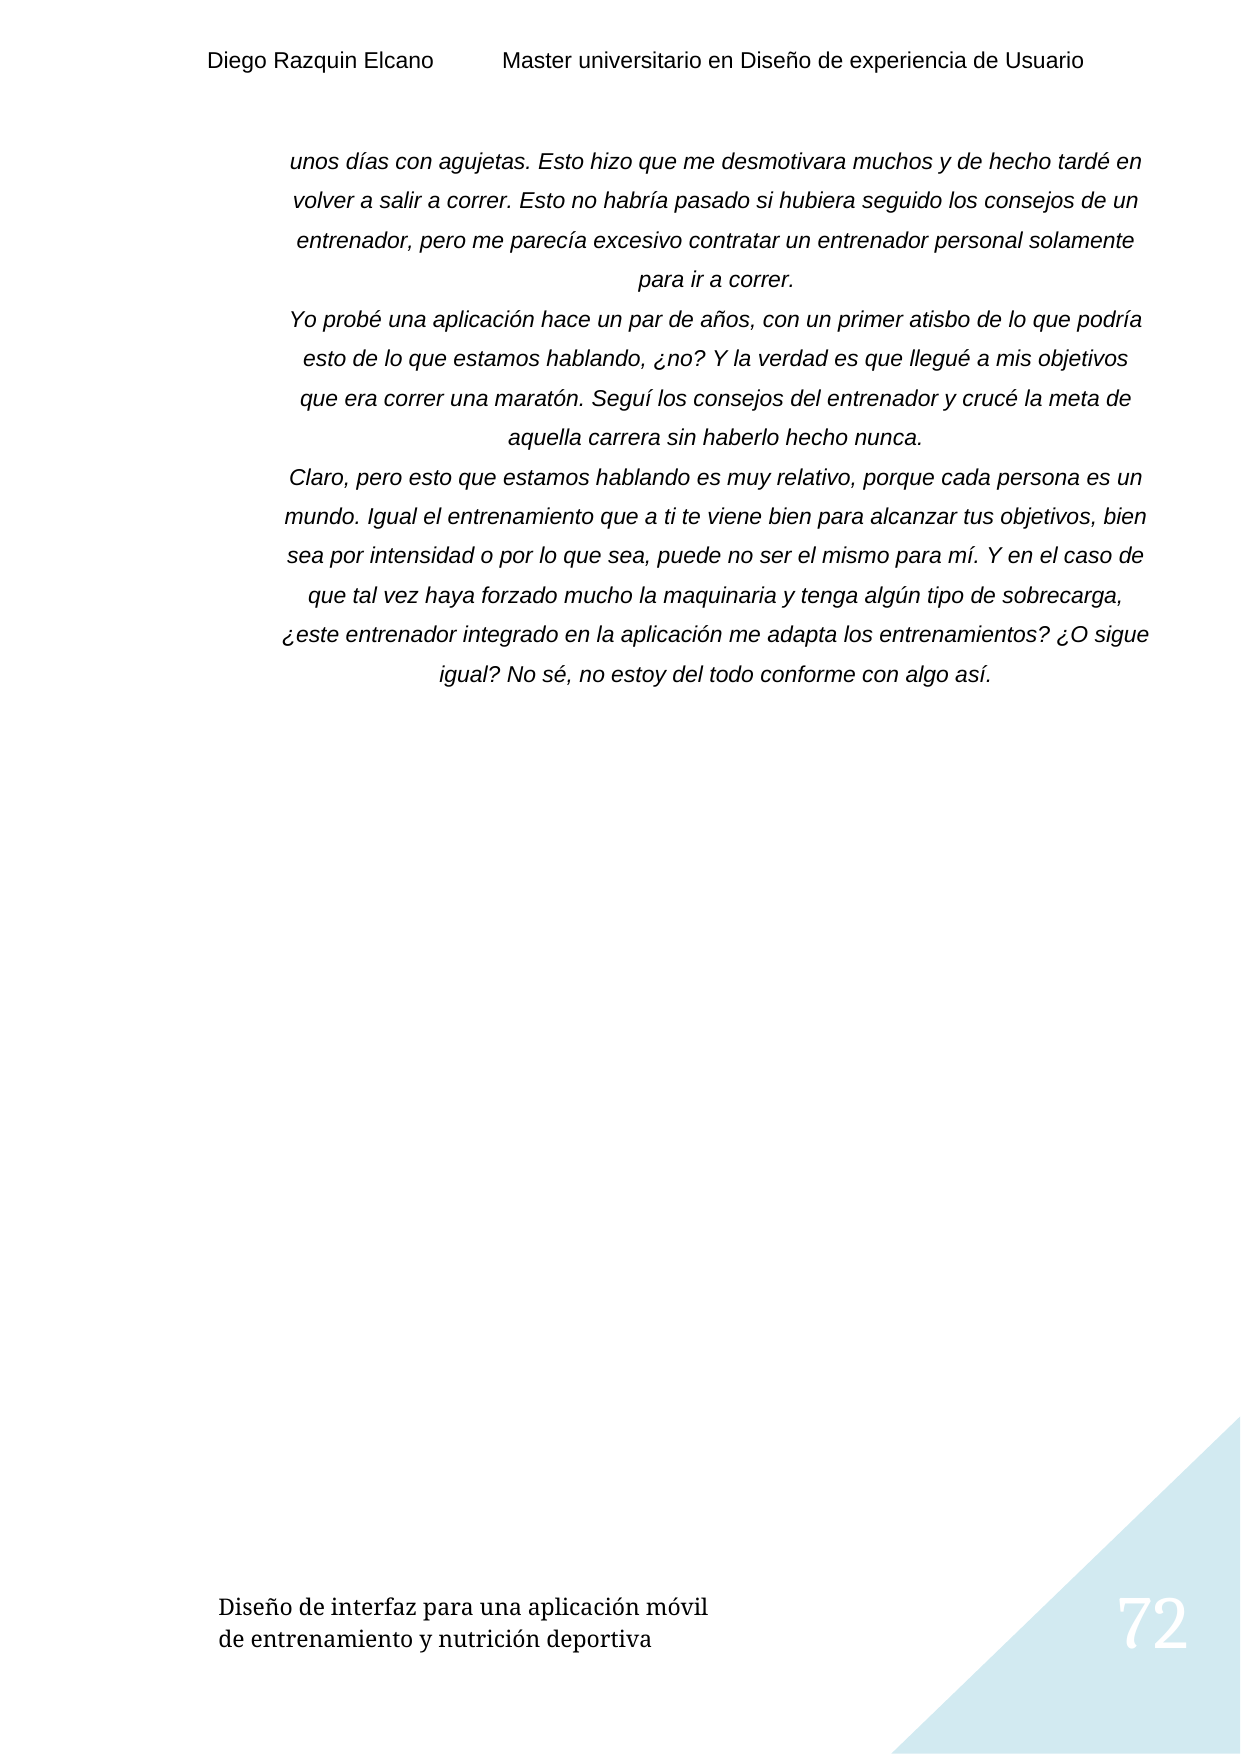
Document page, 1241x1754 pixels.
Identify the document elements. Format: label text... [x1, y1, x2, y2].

list Claro, pero esto que estamos hablando es muy relativo, porque cada persona es un mundo. Igual el entrenamiento que a ti te viene bien para alcanzar tus objetivos, bien sea por intensidad o por lo que sea, puede no ser el mismo para mí. Y en el caso de que tal vez haya forzado mucho la maquinaria y tenga algún tipo de sobrecarga, ¿este entrenador integrado en la aplicación me adapta los entrenamientos? ¿O sigue igual? No sé, no estoy del todo conforme con algo así. [282, 463, 1152, 687]
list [282, 148, 1152, 292]
list Yo probé una aplicación hace un par de años, con un primer atisbo de lo que podría esto de lo que estamos hablando, ¿no? Y la verdad es que llegué a mis objetivos que era correr una maratón. Seguí los consejos del entrenador y crucé la meta de aquella carrera sin haberlo hecho nunca. [282, 306, 1152, 450]
